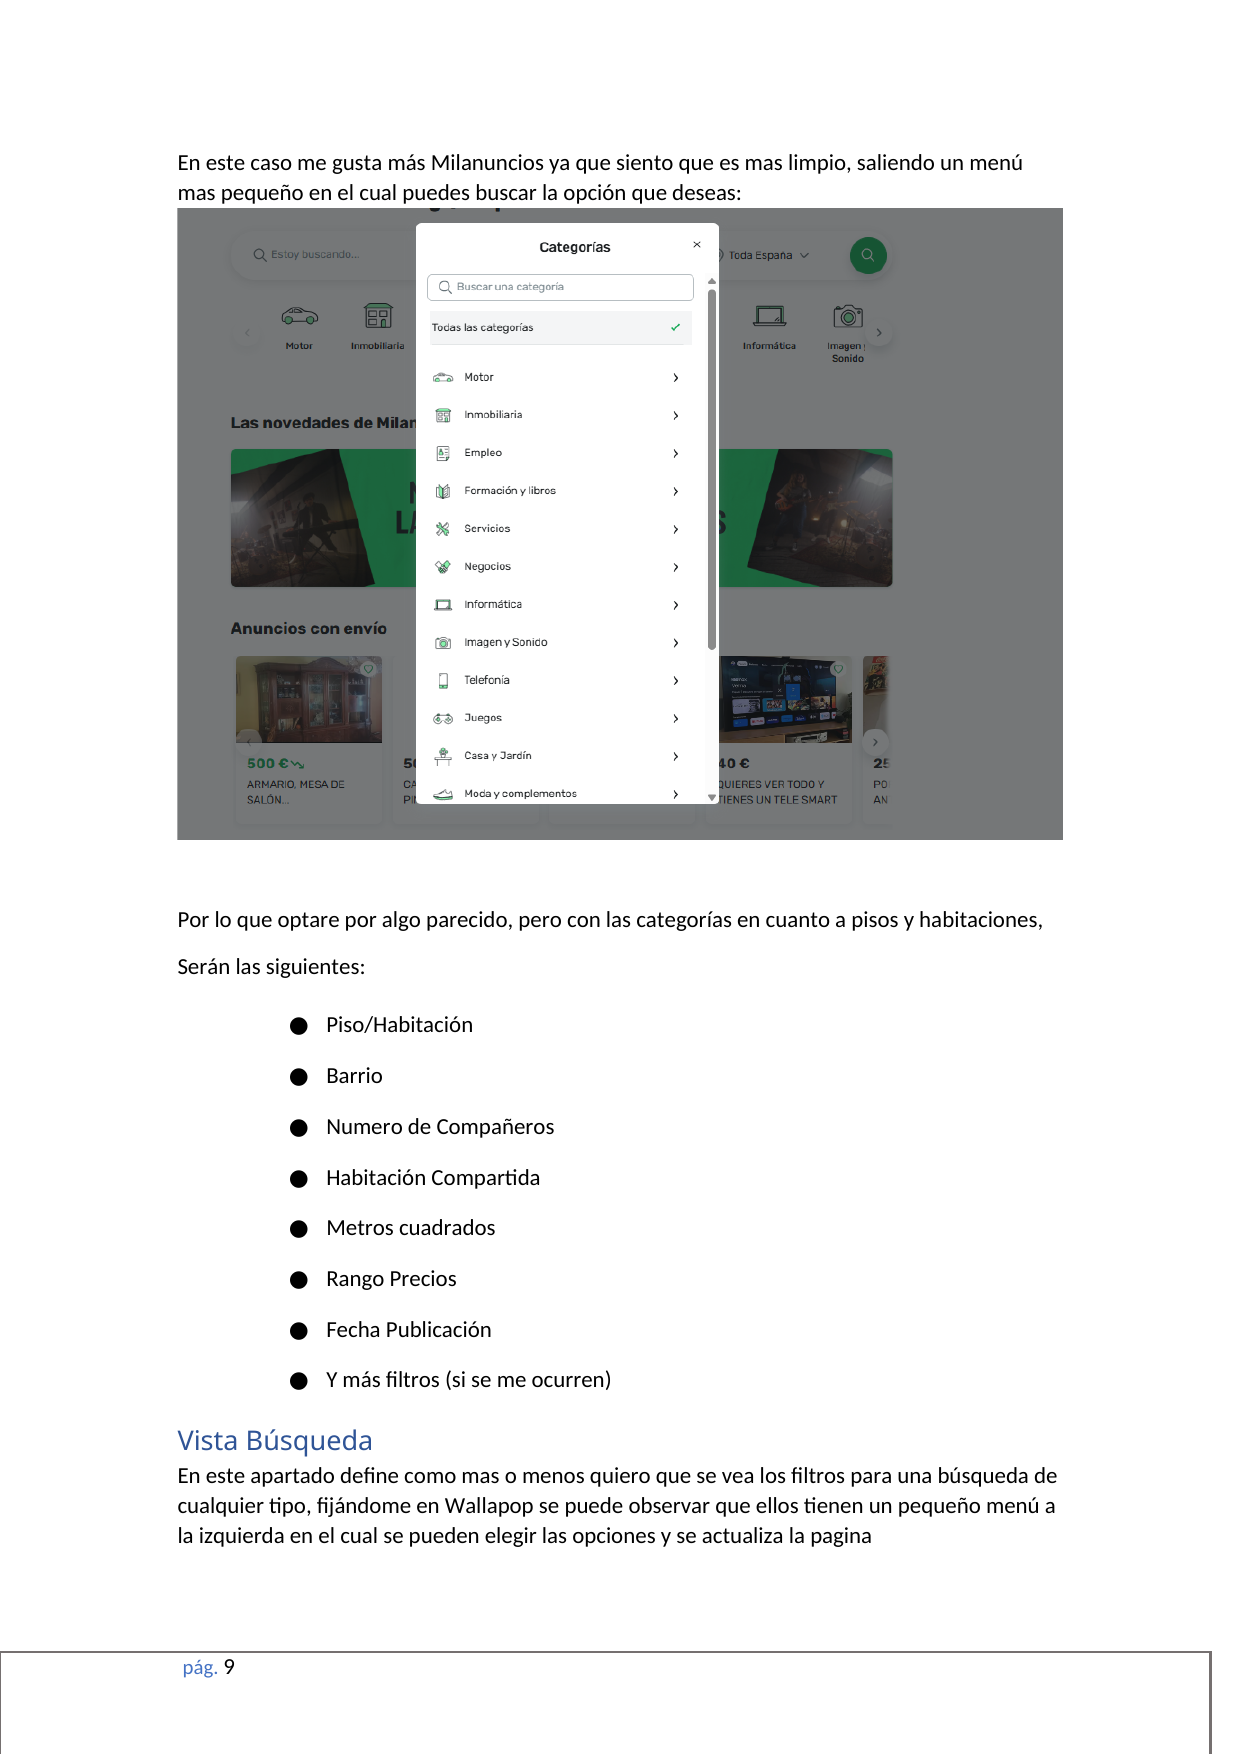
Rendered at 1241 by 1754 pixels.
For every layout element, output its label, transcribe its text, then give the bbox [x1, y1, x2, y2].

list Barrio [288, 1049, 1063, 1096]
list Piso/Habitación [288, 999, 1063, 1046]
list Metros cuadrados [288, 1202, 1063, 1249]
list Fecha Publicación [288, 1303, 1063, 1350]
text En este apartado define como mas o menos quiero que se vea los filtros para una búsqueda de cualquier tipo, fijándome en Wallapop se puede observar que ellos tienen un pequeño menú a la izquierda en el cual se pueden elegir las opciones y se actualiza la pagina [177, 1461, 1063, 1549]
list Y más filtros (si se me ocurren) [288, 1354, 1063, 1401]
list Habitación Compartida [288, 1151, 1063, 1198]
text Serán las siguientes: [177, 952, 1063, 980]
list Numero de Compañeros [288, 1100, 1063, 1147]
text Por lo que optare por algo parecido, pero con las categorías en cuanto a pisos y habitaciones, [177, 905, 1063, 933]
text En este caso me gusta más Milanuncios ya que siento que es mas limpio, saliendo un menú mas pequeño en el cual puedes buscar la opción que deseas: [177, 148, 1063, 208]
subtitle Vista Búsqueda [177, 1421, 1063, 1458]
picture [177, 208, 1063, 840]
list Rango Precios [288, 1252, 1063, 1299]
